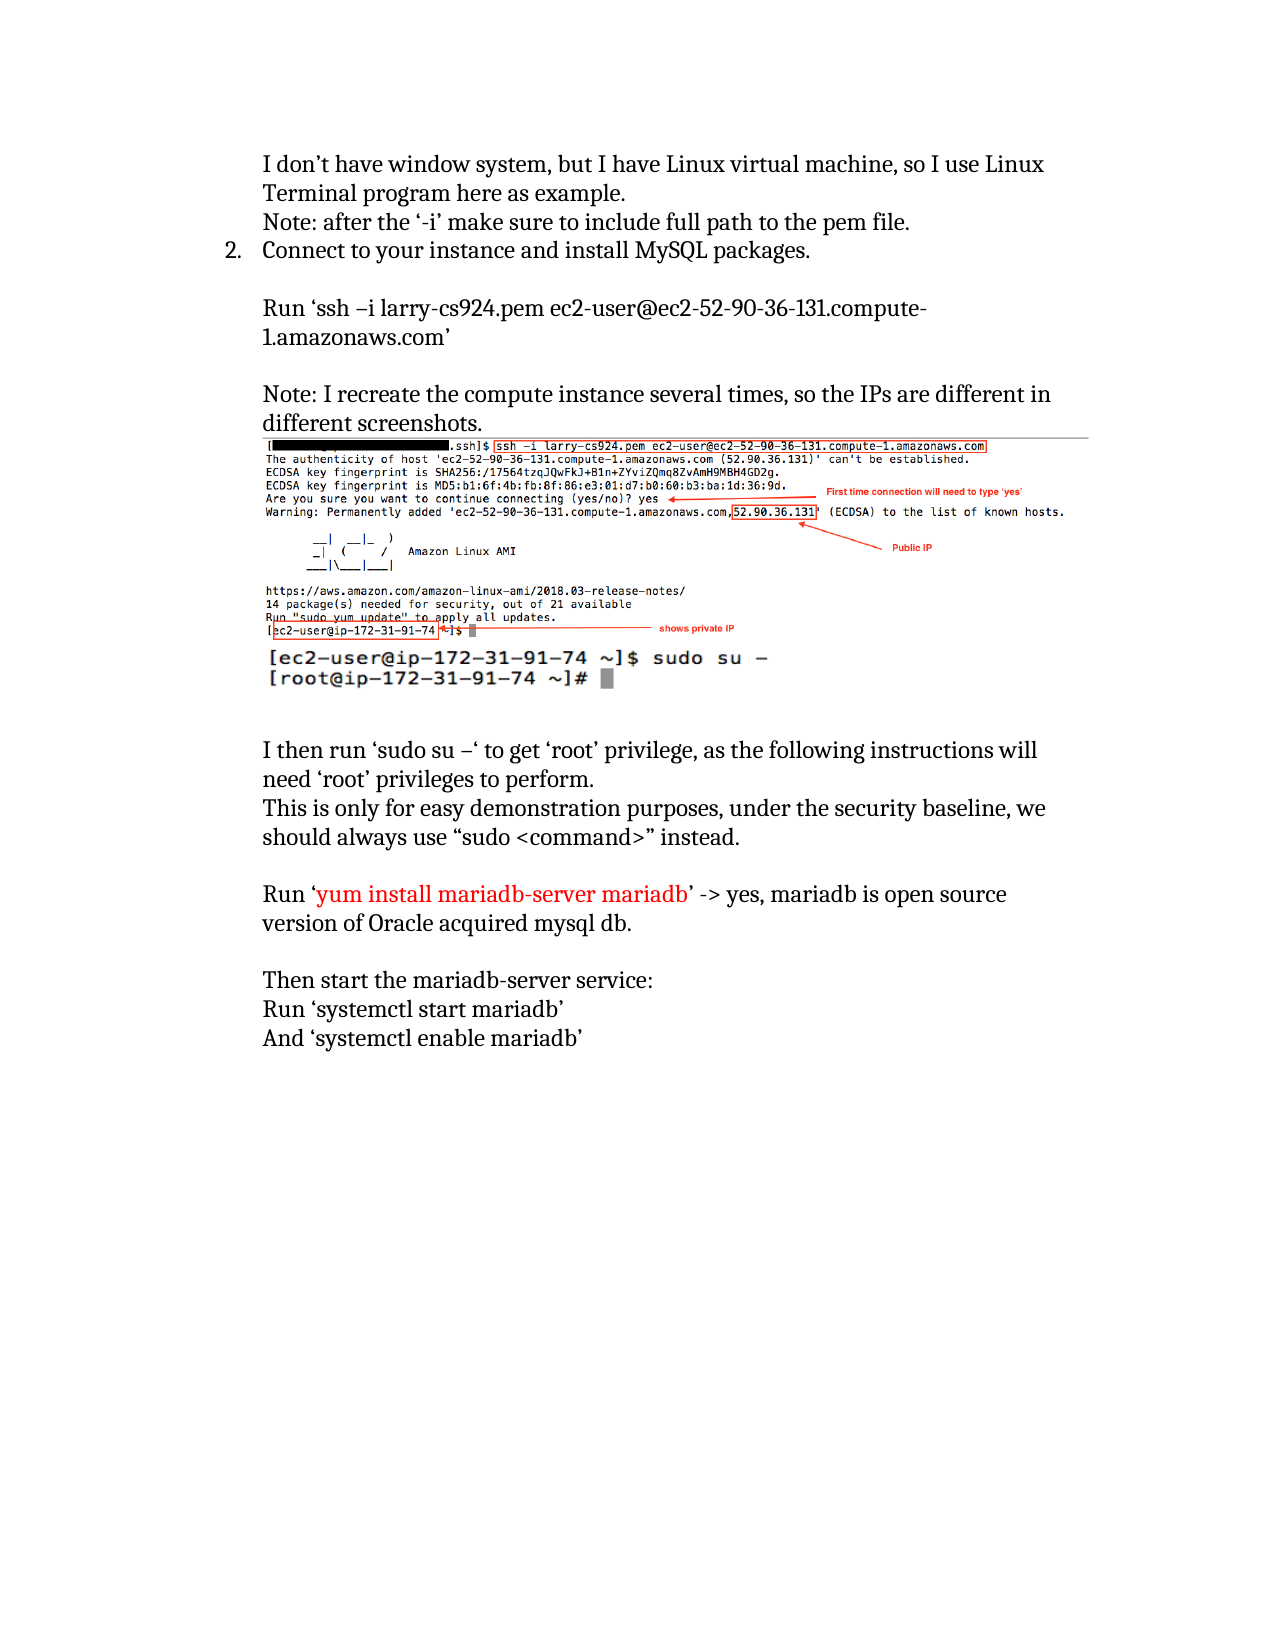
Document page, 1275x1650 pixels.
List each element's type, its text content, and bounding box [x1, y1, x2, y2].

list Run ‘ssh –i larry-cs924.pem ec2-user@ec2-52-90-36-131.compute-1.amazonaws.com’ [262, 294, 1087, 351]
list Note: I recreate the compute instance several times, so the IPs are different in different screenshots. [262, 380, 1087, 437]
list Connect to your instance and install MySQL packages. [225, 236, 1087, 265]
text Run ‘yum install mariadb-server mariadb’ -> yes, mariadb is open source version of Oracle acquired mysql db. [262, 880, 1087, 938]
list Note: after the ‘-i’ make sure to include full path to the pem file. [262, 207, 1087, 236]
picture [262, 437, 1089, 737]
text This is only for easy demonstration purposes, under the security baseline, we should always use “sudo <command>” instead. [262, 794, 1087, 851]
text I then run ‘sudo su –‘ to get ‘root’ privilege, as the following instructions will need ‘root’ privileges to perform. [262, 737, 1087, 794]
text Run ‘systemctl start mariadb’ [262, 995, 1087, 1024]
list I don’t have window system, but I have Linux virtual machine, so I use Linux Terminal program here as example. [262, 150, 1087, 207]
text And ‘systemctl enable mariadb’ [262, 1024, 1087, 1053]
text Then start the mariadb-server service: [262, 966, 1087, 995]
